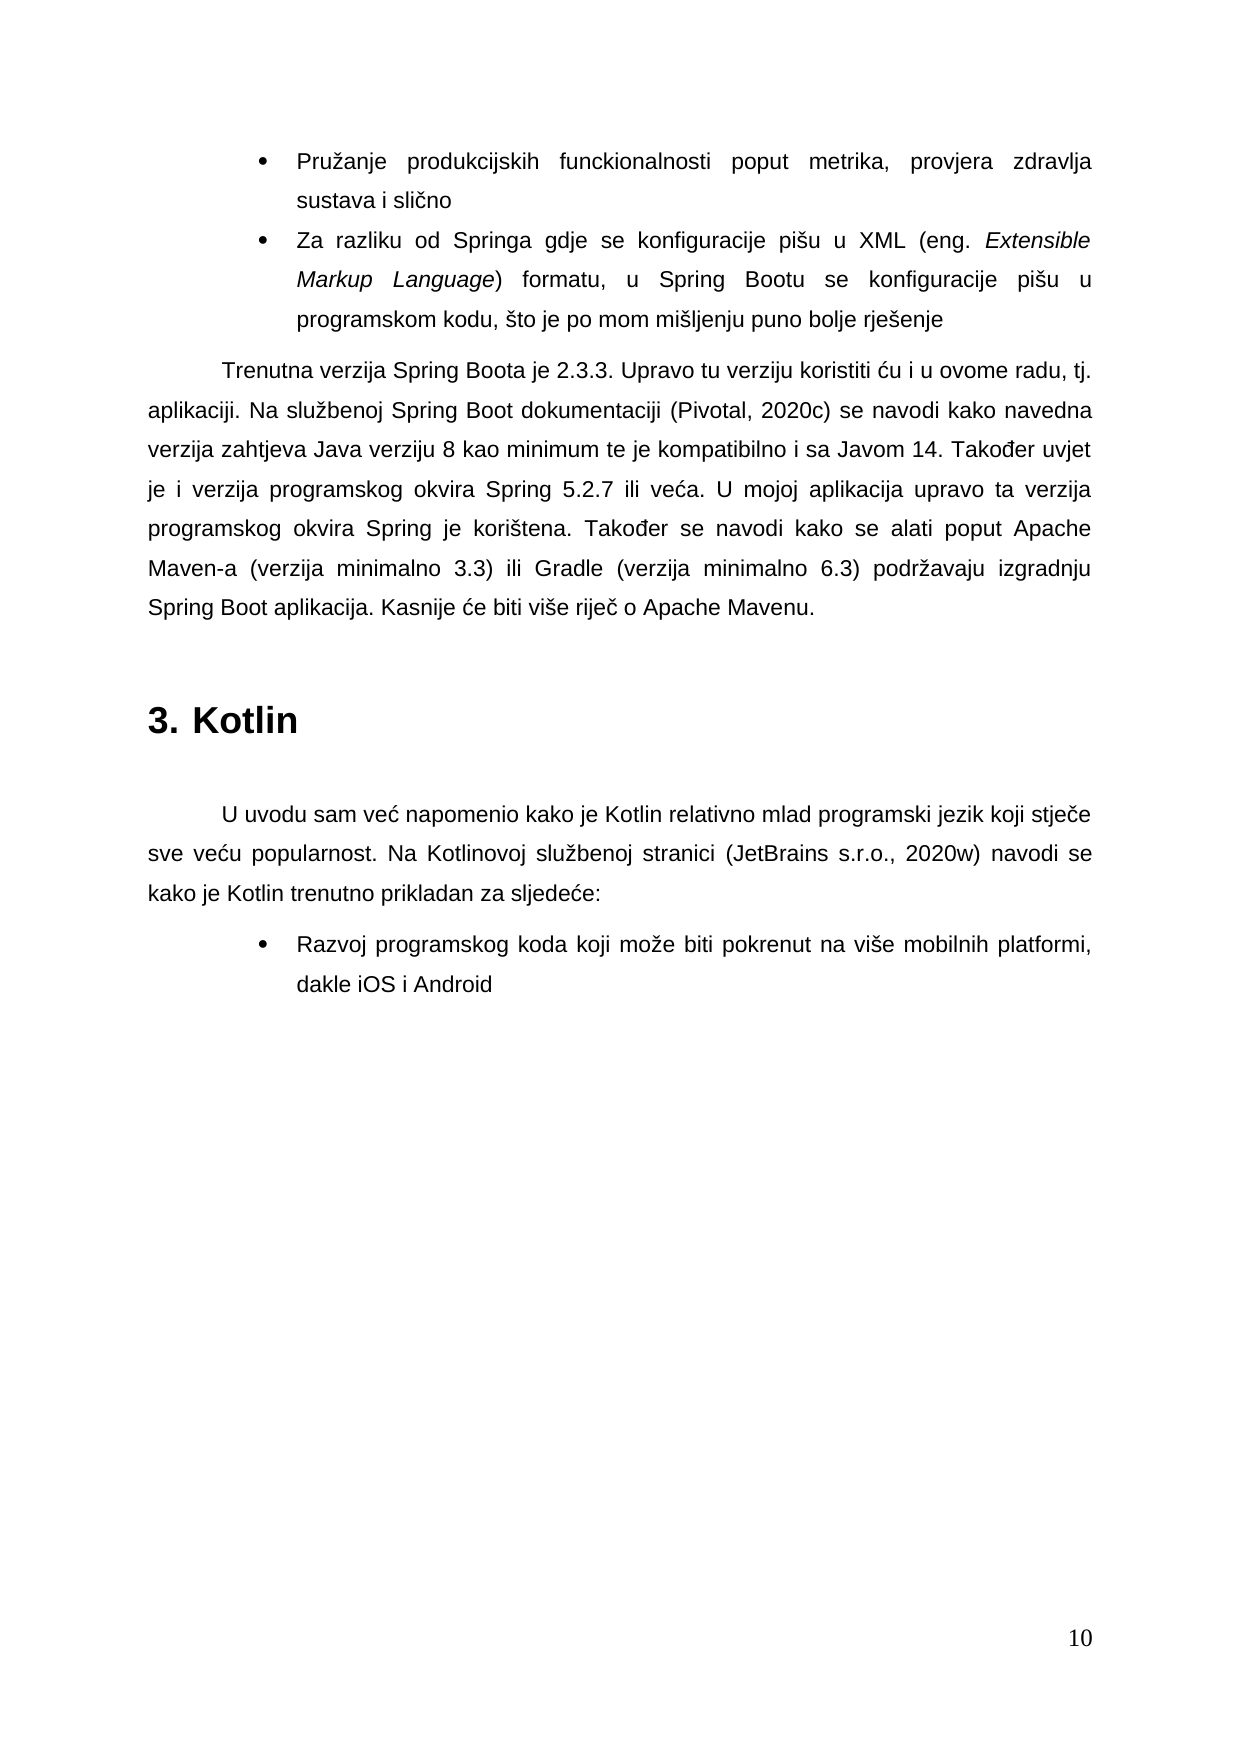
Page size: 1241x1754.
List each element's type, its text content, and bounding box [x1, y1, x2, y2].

text U uvodu sam već napomenio kako je Kotlin relativno mlad programski jezik koji stječe sve veću popularnost. Na Kotlinovoj službenoj stranici (JetBrains s.r.o., 2020w) navodi se kako je Kotlin trenutno prikladan za sljedeće: [148, 801, 1093, 906]
list Za razliku od Springa gdje se konfiguracije pišu u XML (eng. Extensible Markup Language) formatu, u Spring Bootu se konfiguracije pišu u programskom kodu, što je po mom mišljenju puno bolje rješenje [259, 227, 1093, 332]
list Razvoj programskog koda koji može biti pokrenut na više mobilnih platformi, dakle iOS i Android [259, 931, 1093, 997]
text Kotlin [148, 698, 1093, 741]
list Pružanje produkcijskih funckionalnosti poput metrika, provjera zdravlja sustava i slično [259, 148, 1093, 213]
text Trenutna verzija Spring Boota je 2.3.3. Upravo tu verziju koristiti ću i u ovome radu, tj. aplikaciji. Na službenoj Spring Boot dokumentaciji (Pivotal, 2020c) se navodi kako navedna verzija zahtjeva Java verziju 8 kao minimum te je kompatibilno i sa Javom 14. Također uvjet je i verzija programskog okvira Spring 5.2.7 ili veća. U mojoj aplikacija upravo ta verzija programskog okvira Spring je korištena. Također se navodi kako se alati poput Apache Maven-a (verzija minimalno 3.3) ili Gradle (verzija minimalno 6.3) podržavaju izgradnju Spring Boot aplikacija. Kasnije će biti više riječ o Apache Mavenu. [148, 357, 1093, 621]
